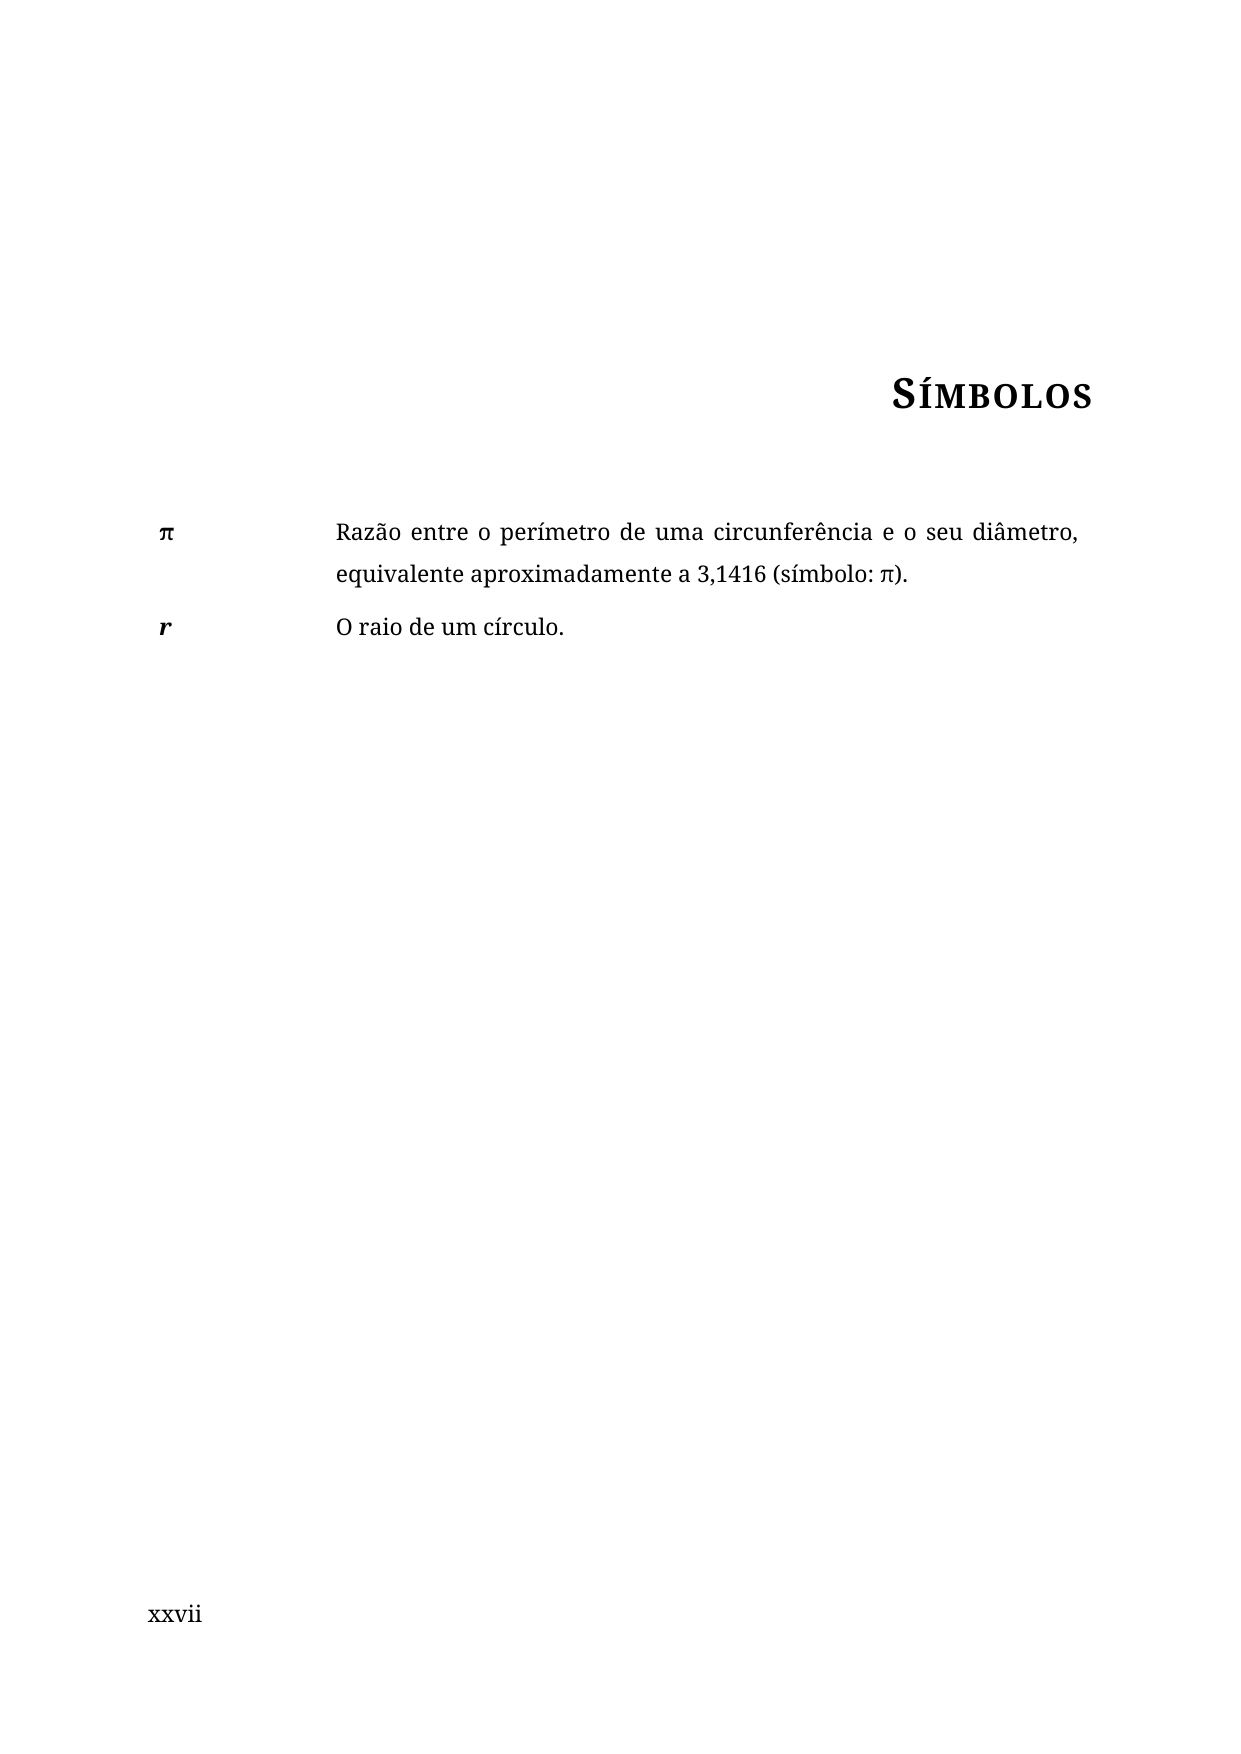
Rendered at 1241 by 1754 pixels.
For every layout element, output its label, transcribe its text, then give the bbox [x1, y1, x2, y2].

subtitle Símbolos [148, 364, 1092, 421]
table_cell r [148, 599, 324, 651]
table_cell O raio de um círculo. [324, 599, 1091, 651]
table_header Razão entre o perímetro de uma circunferência e o seu diâmetro, equivalente aproximadamente a 3,1416 (símbolo: π). [324, 503, 1091, 598]
table_header π [148, 503, 324, 598]
